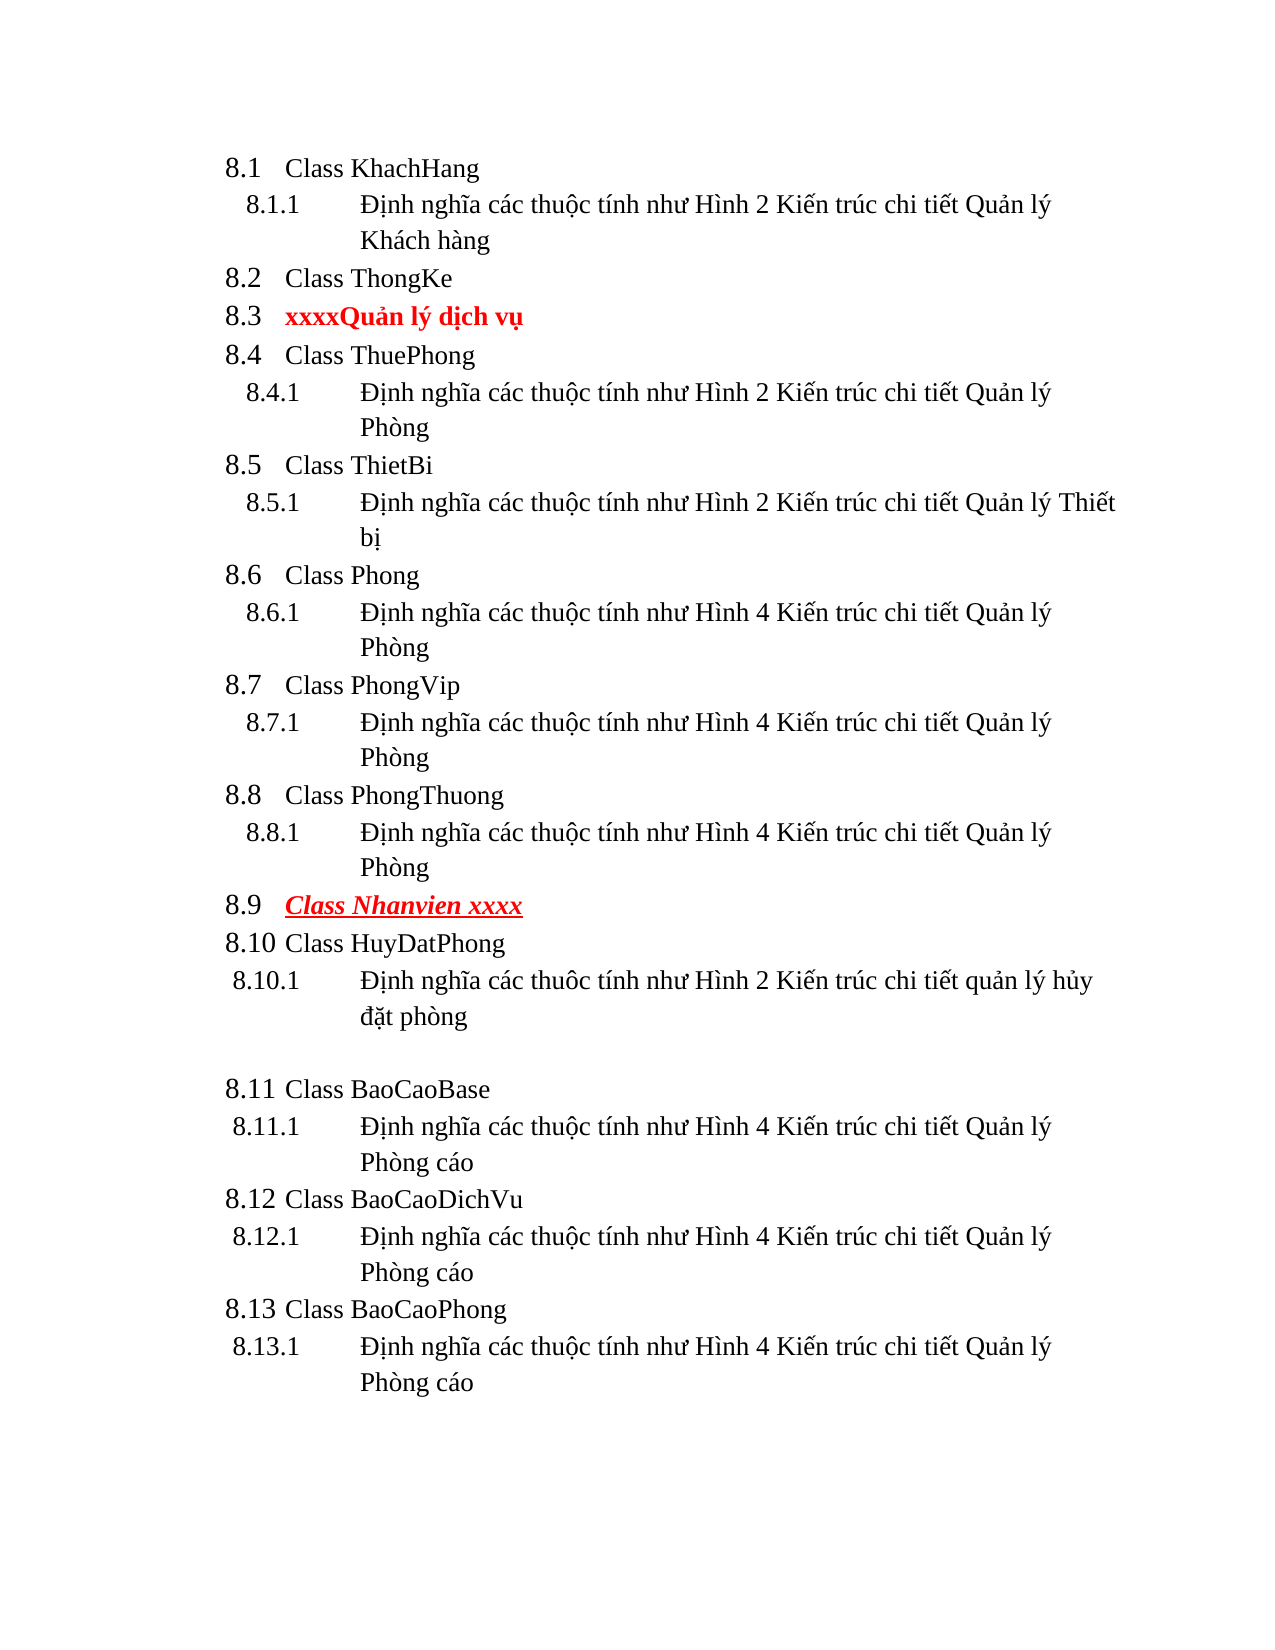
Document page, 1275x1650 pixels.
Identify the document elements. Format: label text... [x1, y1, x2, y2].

text Class ThongKe [225, 260, 1125, 293]
list Định nghĩa các thuộc tính như Hình 4 Kiến trúc chi tiết Quản lý Phòng [300, 816, 1125, 882]
text Class PhongVip [225, 667, 1125, 701]
text Class BaoCaoPhong [225, 1291, 1125, 1325]
text Class BaoCaoBase [225, 1071, 1125, 1105]
text Class Nhanvien xxxx [225, 887, 1125, 921]
text Class ThietBi [225, 447, 1125, 481]
list Định nghĩa các thuộc tính như Hình 4 Kiến trúc chi tiết Quản lý Phòng [300, 706, 1125, 772]
list Định nghĩa các thuộc tính như Hình 2 Kiến trúc chi tiết Quản lý Khách hàng [300, 188, 1125, 255]
text xxxxQuản lý dịch vụ [225, 298, 1125, 332]
list Định nghĩa các thuộc tính như Hình 4 Kiến trúc chi tiết Quản lý Báo cáo [300, 1220, 1125, 1287]
list Định nghĩa các thuộc tính như Hình 2 Kiến trúc chi tiết Quản lý Thiết bị [300, 486, 1125, 552]
list Định nghĩa các thuộc tính như Hình 2 Kiến trúc chi tiết Quản lý Phòng [300, 376, 1125, 442]
list Định nghĩa các thuộc tính như Hình 4 Kiến trúc chi tiết Quản lý Báo cáo [300, 1110, 1125, 1177]
list Định nghĩa các thuộc tính như Hình 4 Kiến trúc chi tiết Quản lý Phòng [300, 596, 1125, 662]
text Class BaoCaoDichVu [225, 1181, 1125, 1215]
text Class Phong [225, 557, 1125, 591]
list Định nghĩa các thuộc tính như Hình 4 Kiến trúc chi tiết Quản lý Báo cáo [300, 1330, 1125, 1397]
list Định nghĩa các thuôc tính như Hình 2 Kiến trúc chi tiết quản lý hủy đặt phòng [300, 964, 1125, 1031]
text Class KhachHang [225, 150, 1125, 183]
text Class HuyDatPhong [225, 926, 1125, 959]
text Class PhongThuong [225, 777, 1125, 811]
text Class ThuePhong [225, 337, 1125, 371]
